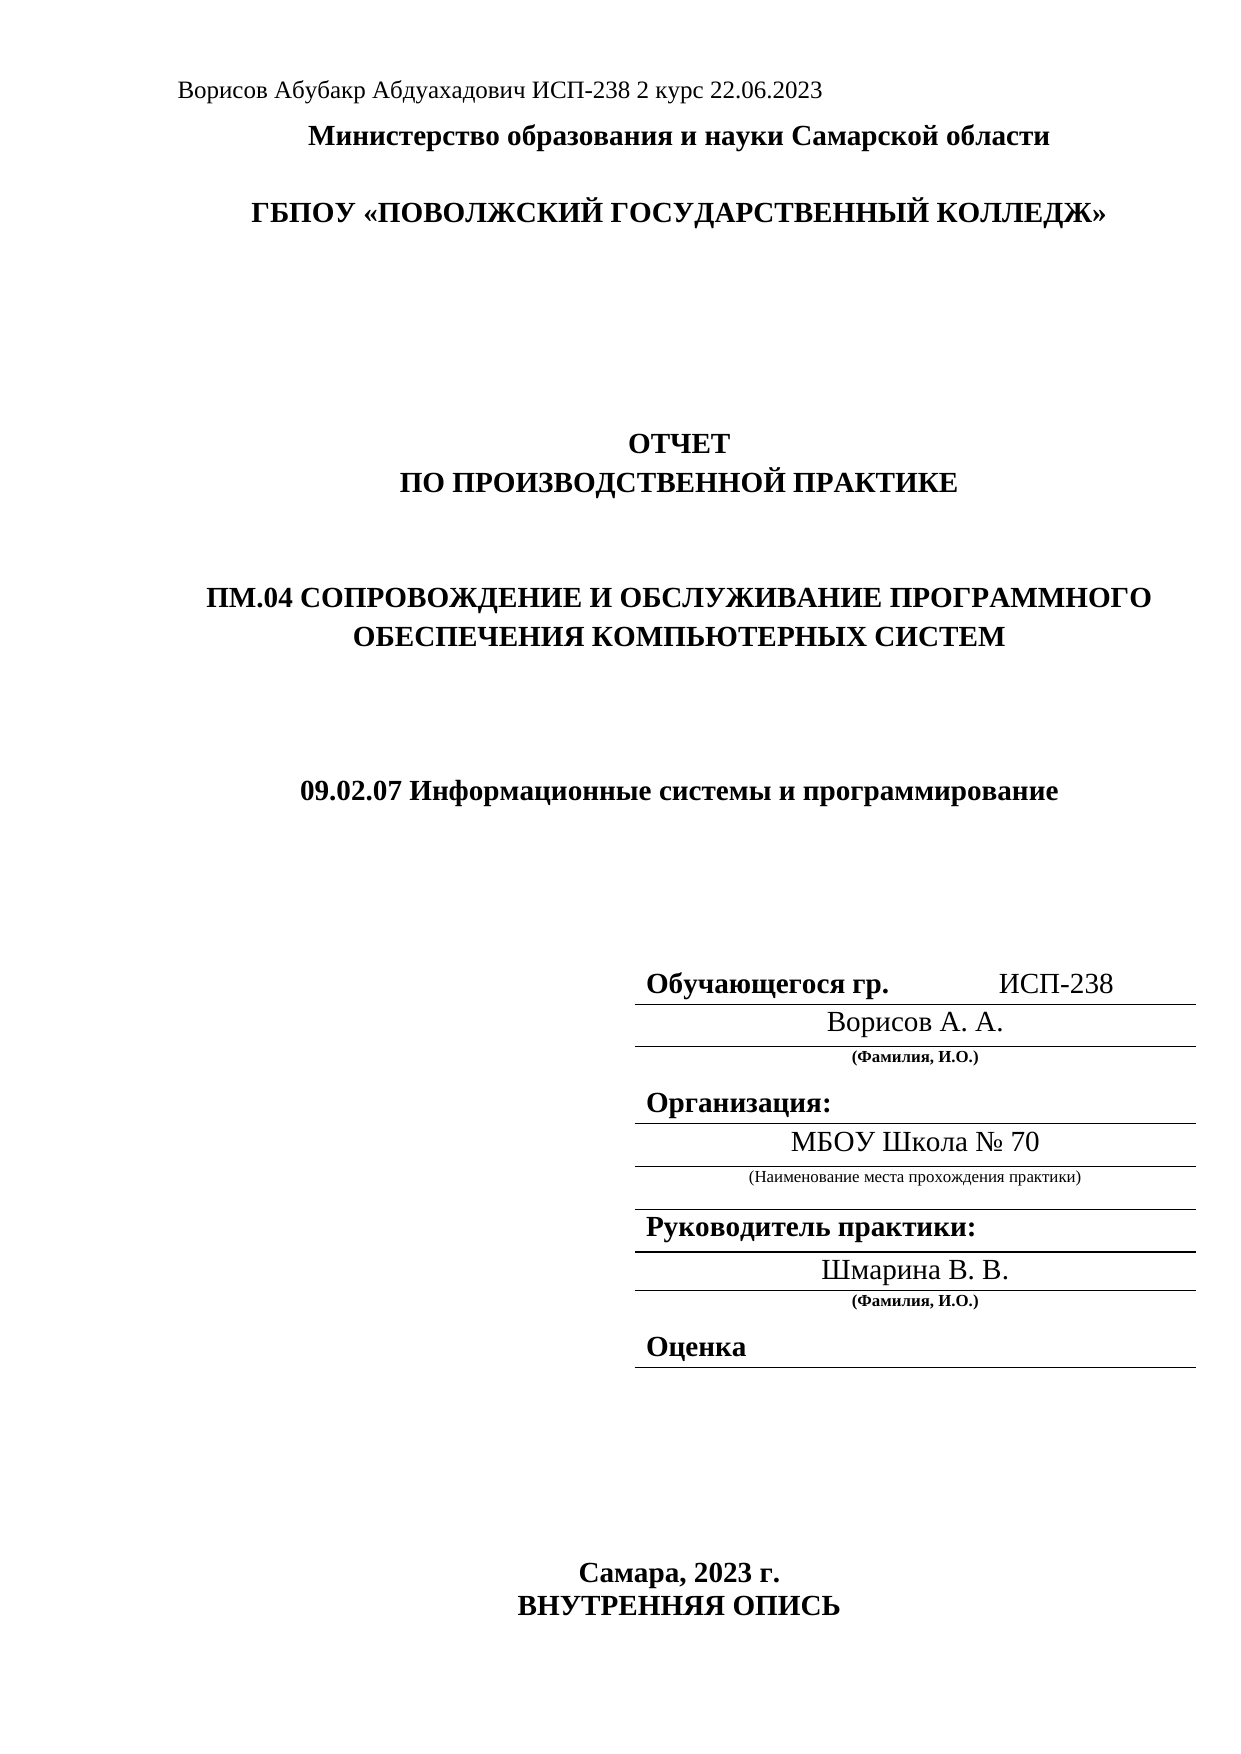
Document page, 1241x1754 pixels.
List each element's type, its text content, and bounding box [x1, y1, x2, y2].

table_cell Руководитель практики: [635, 1210, 1196, 1251]
text ОТЧЕТ [177, 426, 1181, 460]
text 09.02.07 Информационные системы и программирование [177, 773, 1181, 807]
text ПМ.04 СОПРОВОЖДЕНИЕ И ОБСЛУЖИВАНИЕ ПРОГРАММНОГО ОБЕСПЕЧЕНИЯ КОМПЬЮТЕРНЫХ СИСТЕМ [177, 581, 1181, 653]
table_cell Шмарина В. В. [635, 1253, 1196, 1290]
text ВНУТРЕННЯЯ ОПИСЬ [177, 1588, 1181, 1622]
table_cell Ворисов А. А. [635, 1005, 1196, 1046]
table_cell (Фамилия, И.О.) Оценка [635, 1291, 1196, 1367]
text ГБПОУ «ПОВОЛЖСКИЙ ГОСУДАРСТВЕННЫЙ КОЛЛЕДЖ» [177, 195, 1181, 229]
table_header Обучающегося гр. ИСП-238 [635, 966, 1196, 1003]
text ПО ПРОИЗВОДСТВЕННОЙ ПРАКТИКЕ [177, 465, 1181, 498]
table_cell (Фамилия, И.О.) Организация: [635, 1047, 1196, 1123]
table_cell (Наименование места прохождения практики) [635, 1167, 1196, 1208]
table_cell МБОУ Школа № 70 [635, 1124, 1196, 1166]
text Министерство образования и науки Самарской области [177, 118, 1181, 152]
